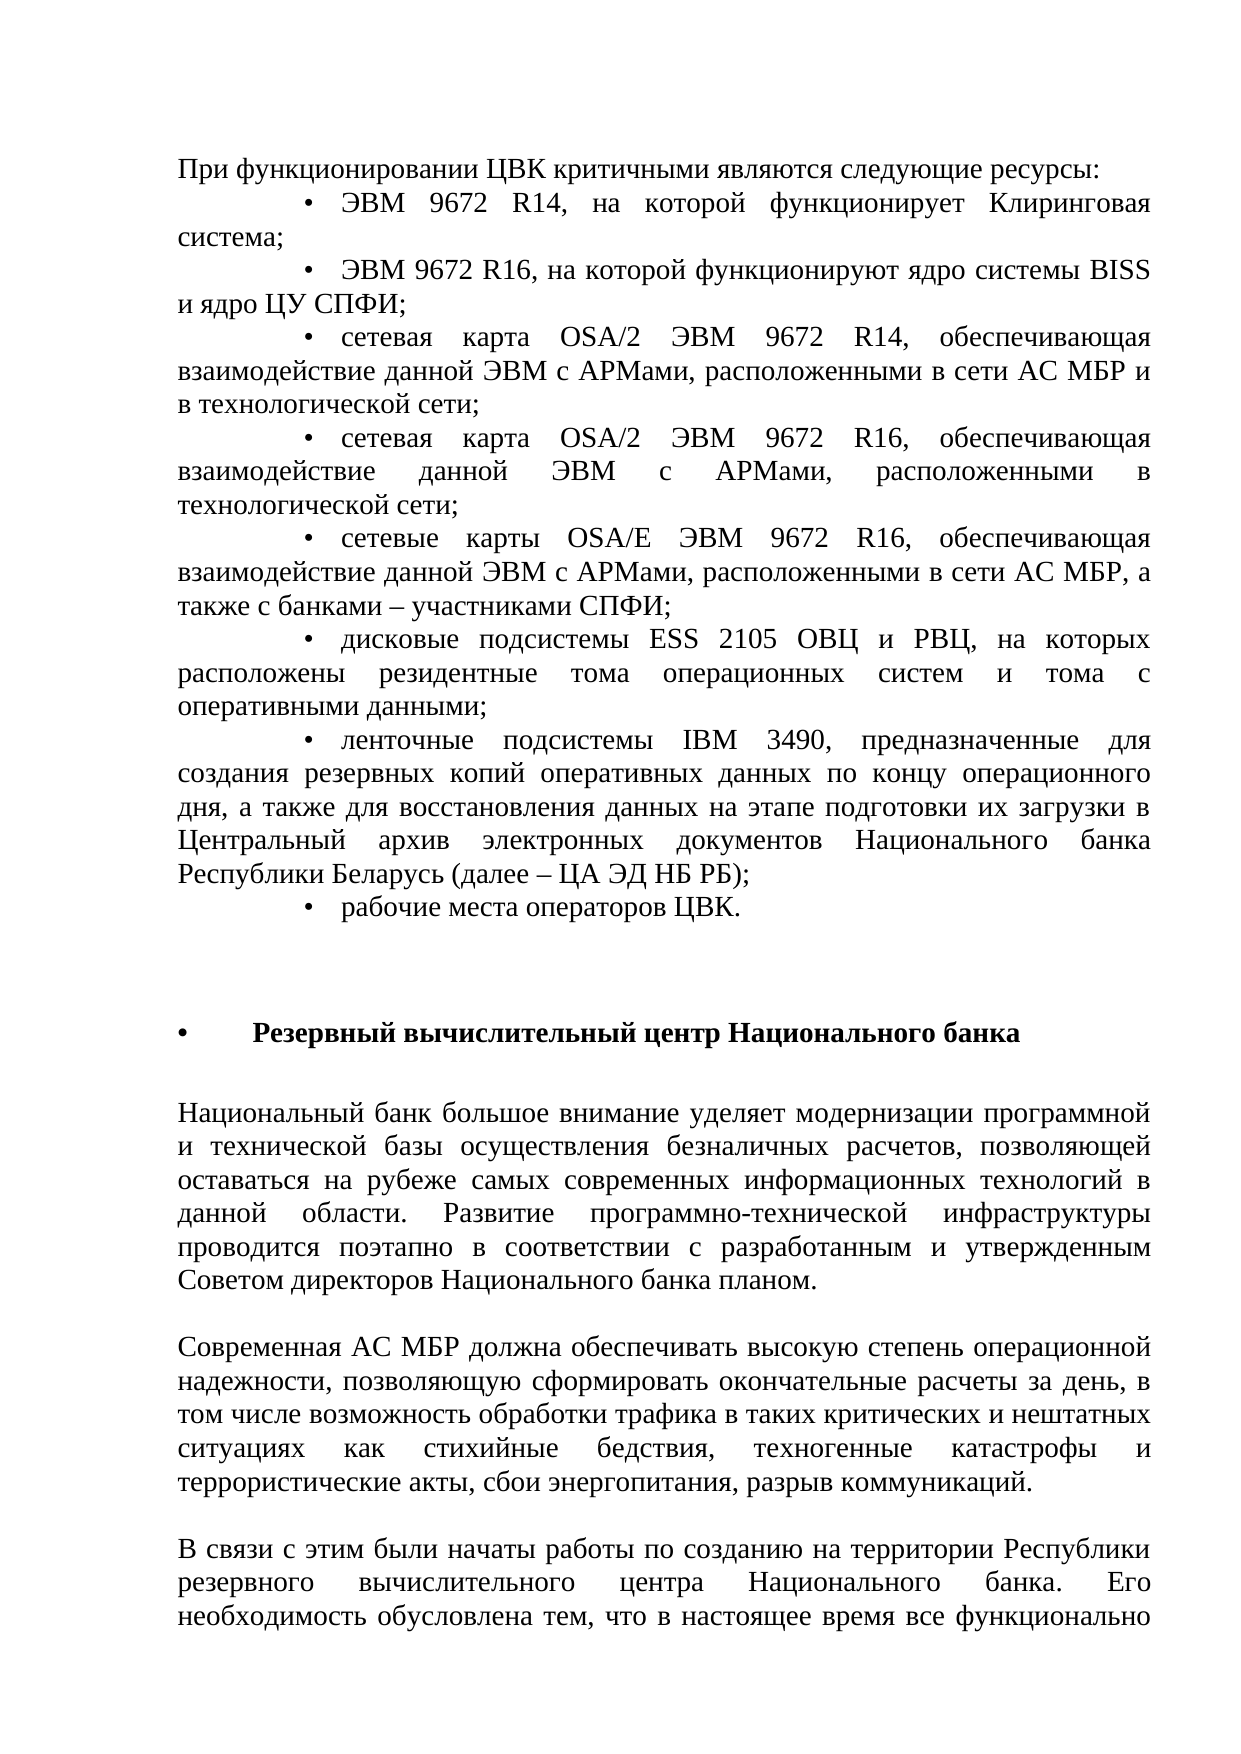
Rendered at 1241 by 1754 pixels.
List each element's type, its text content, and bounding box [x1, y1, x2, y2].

list сетевая карта OSA/2 ЭВМ 9672 R16, обеспечивающая взаимодействие данной ЭВМ с АРМами, расположенными в технологической сети; [177, 420, 1152, 521]
list рабочие места операторов ЦВК. [177, 889, 1152, 923]
text Национальный банк большое внимание уделяет модернизации программной и технической базы осуществления безналичных расчетов, позволяющей оставаться на рубеже самых современных информационных технологий в данной области. Развитие программно-технической инфраструктуры проводится поэтапно в соответствии с разработанным и утвержденным Советом директоров Национального банка планом. [177, 1095, 1152, 1296]
text Современная АС МБР должна обеспечивать высокую степень операционной надежности, позволяющую сформировать окончательные расчеты за день, в том числе возможность обработки трафика в таких критических и нештатных ситуациях как стихийные бедствия, техногенные катастрофы и террористические акты, сбои энергопитания, разрыв коммуникаций. [177, 1329, 1152, 1497]
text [177, 1531, 1152, 1631]
list ЭВМ 9672 R14, на которой функционирует Клиринговая система; [177, 185, 1152, 252]
list сетевая карта OSA/2 ЭВМ 9672 R14, обеспечивающая взаимодействие данной ЭВМ с АРМами, расположенными в сети АС МБР и в технологической сети; [177, 319, 1152, 420]
list ленточные подсистемы IBM 3490, предназначенные для создания резервных копий оперативных данных по концу операционного дня, а также для восстановления данных на этапе подготовки их загрузки в Центральный архив электронных документов Национального банка Республики Беларусь (далее – ЦА ЭД НБ РБ); [177, 722, 1152, 889]
list сетевые карты OSA/Е ЭВМ 9672 R16, обеспечивающая взаимодействие данной ЭВМ с АРМами, расположенными в сети АС МБР, а также с банками – участниками СПФИ; [177, 521, 1152, 621]
list дисковые подсистемы ESS 2105 ОВЦ и РВЦ, на которых расположены резидентные тома операционных систем и тома с оперативными данными; [177, 621, 1152, 722]
text При функционировании ЦВК критичными являются следующие ресурсы: [177, 152, 1152, 185]
list ЭВМ 9672 R16, на которой функционируют ядро системы BISS и ядро ЦУ СПФИ; [177, 252, 1152, 319]
list Резервный вычислительный центр Национального банка [177, 1015, 1152, 1049]
